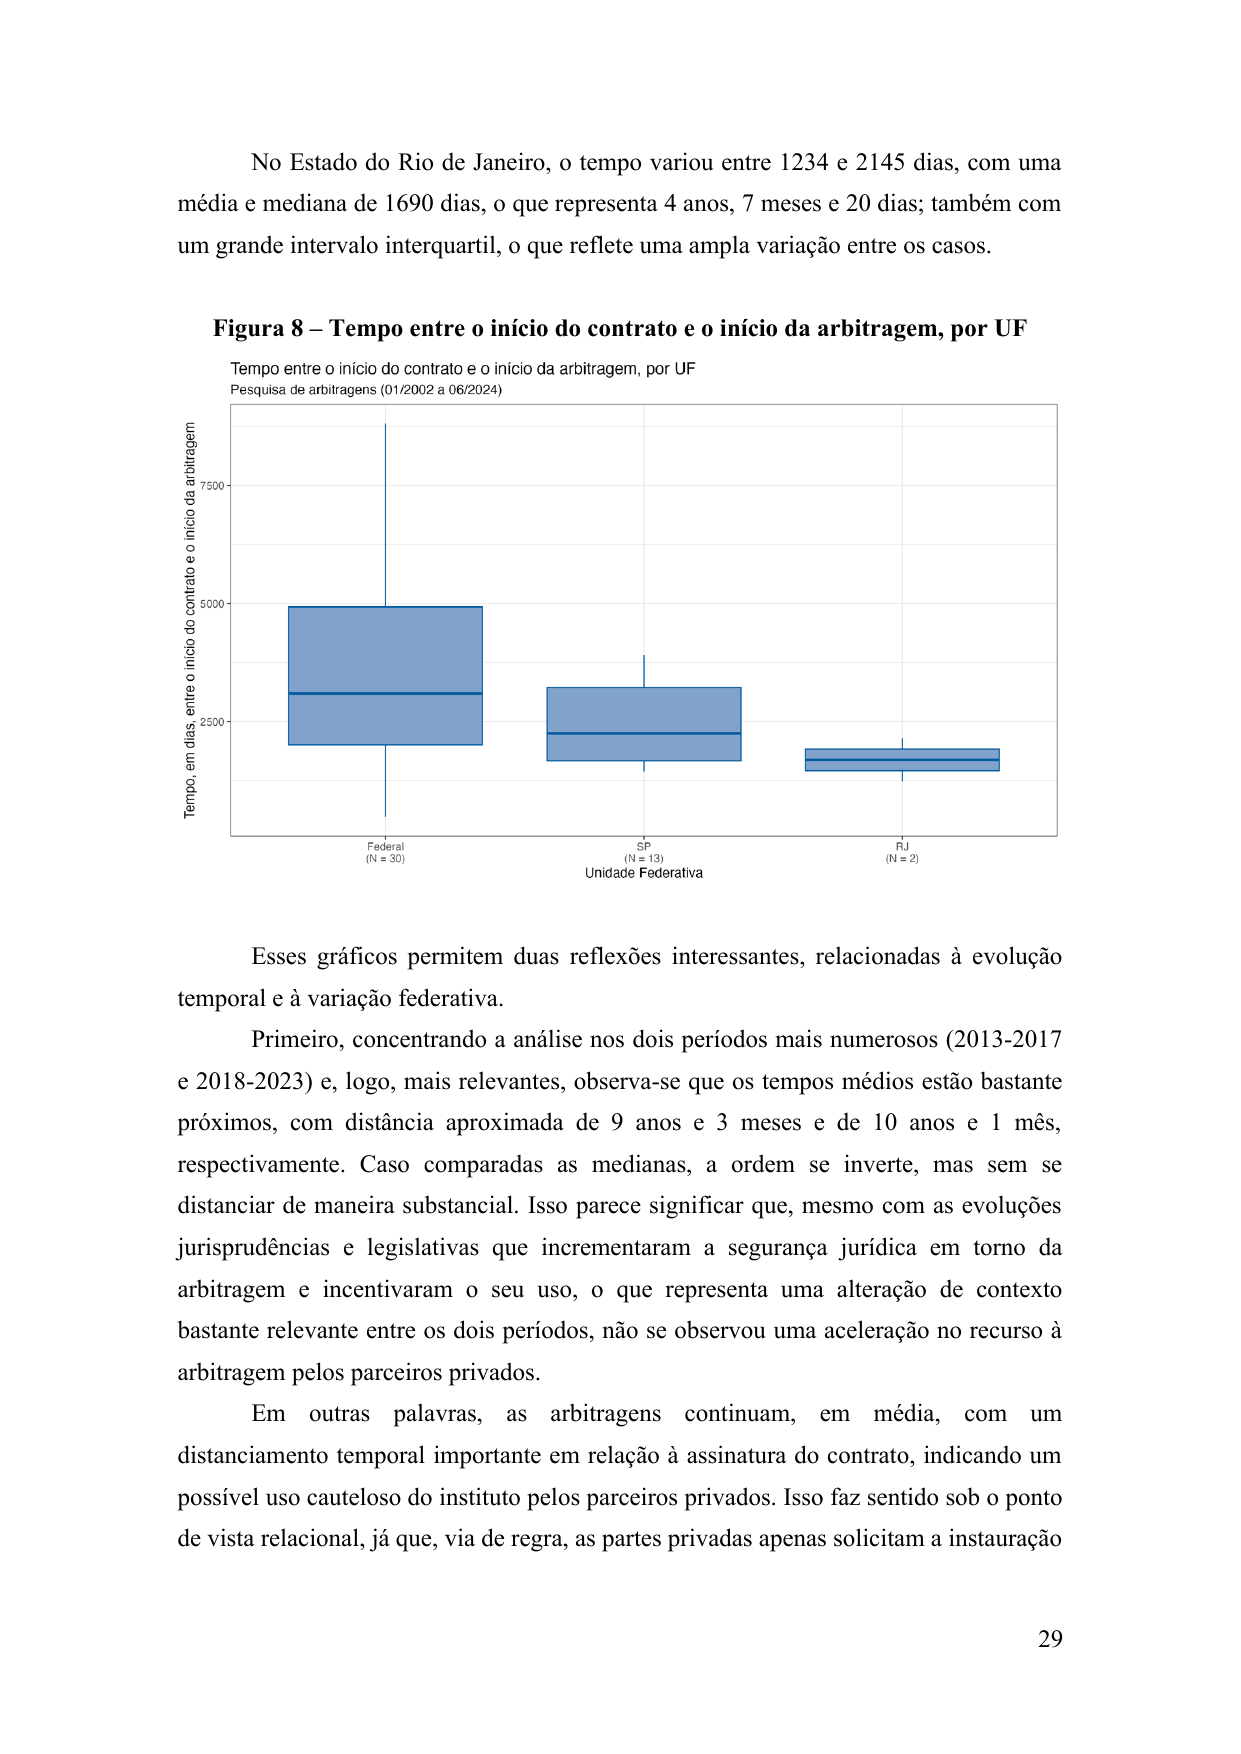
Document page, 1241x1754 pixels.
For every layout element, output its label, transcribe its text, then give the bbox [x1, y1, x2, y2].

text No Estado do Rio de Janeiro, o tempo variou entre 1234 e 2145 dias, com uma média e mediana de 1690 dias, o que representa 4 anos, 7 meses e 20 dias; também com um grande intervalo interquartil, o que reflete uma ampla variação entre os casos. [177, 148, 1063, 258]
text Primeiro, concentrando a análise nos dois períodos mais numerosos (2013-2017 e 2018-2023) e, logo, mais relevantes, observa-se que os tempos médios estão bastante próximos, com distância aproximada de 9 anos e 3 meses e de 10 anos e 1 mês, respectivamente. Caso comparadas as medianas, a ordem se inverte, mas sem se distanciar de maneira substancial. Isso parece significar que, mesmo com as evoluções jurisprudências e legislativas que incrementaram a segurança jurídica em torno da arbitragem e incentivaram o seu uso, o que representa uma alteração de contexto bastante relevante entre os dois períodos, não se observou uma aceleração no recurso à arbitragem pelos parceiros privados. [177, 1025, 1063, 1386]
picture [177, 355, 1063, 887]
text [177, 1399, 1063, 1552]
text Esses gráficos permitem duas reflexões interessantes, relacionadas à evolução temporal e à variação federativa. [177, 942, 1063, 1012]
title Figura 8 – Tempo entre o início do contrato e o início da arbitragem, por UF [177, 314, 1063, 342]
